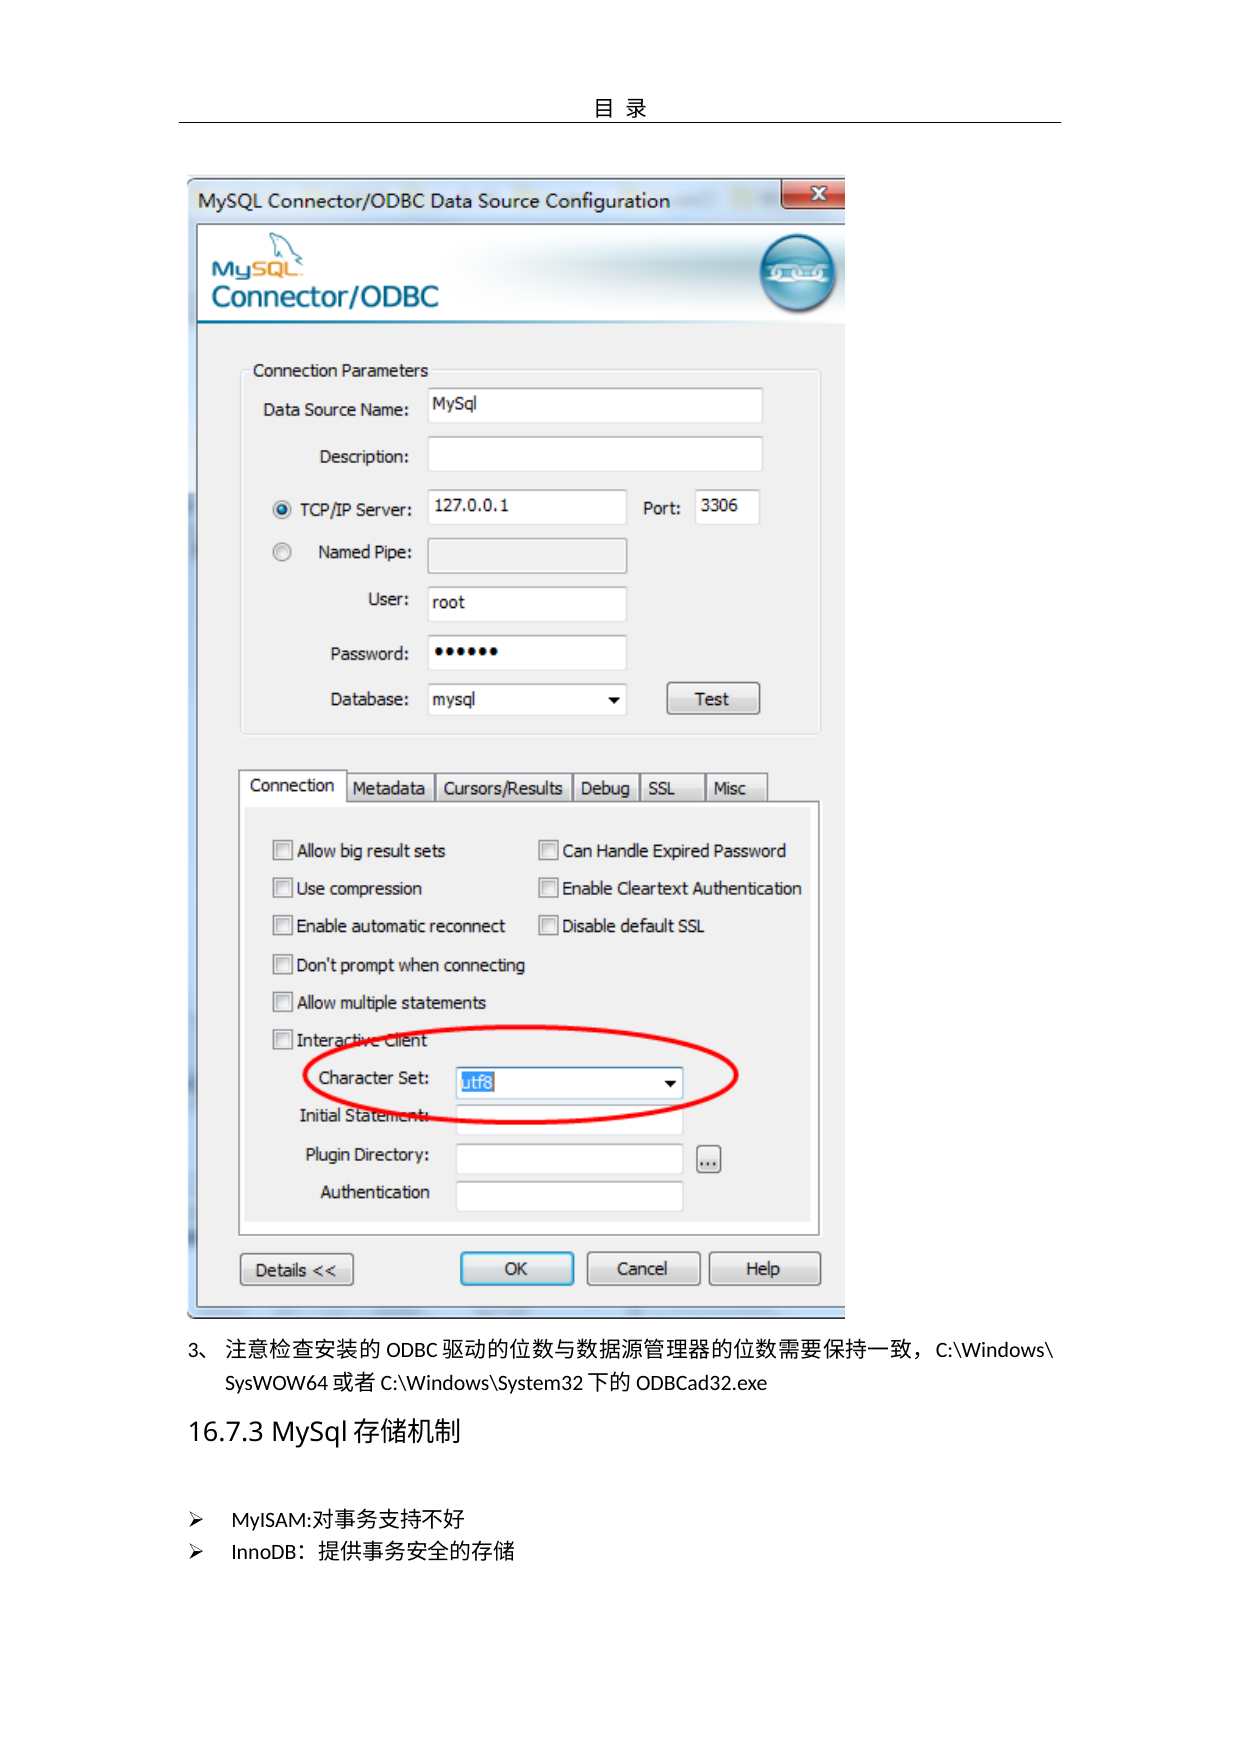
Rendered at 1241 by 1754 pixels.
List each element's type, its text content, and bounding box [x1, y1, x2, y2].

subtitle MySql存储机制 [187, 1397, 1053, 1462]
list 注意检查安装的ODBC驱动的位数与数据源管理器的位数需要保持一致，C:\Windows\SysWOW64或者C:\Windows\System32下的ODBCad32.exe [187, 1332, 1053, 1397]
list InnoDB：提供事务安全的存储 [187, 1534, 1053, 1566]
list MyISAM:对事务支持不好 [187, 1501, 1053, 1534]
picture [187, 162, 845, 1319]
